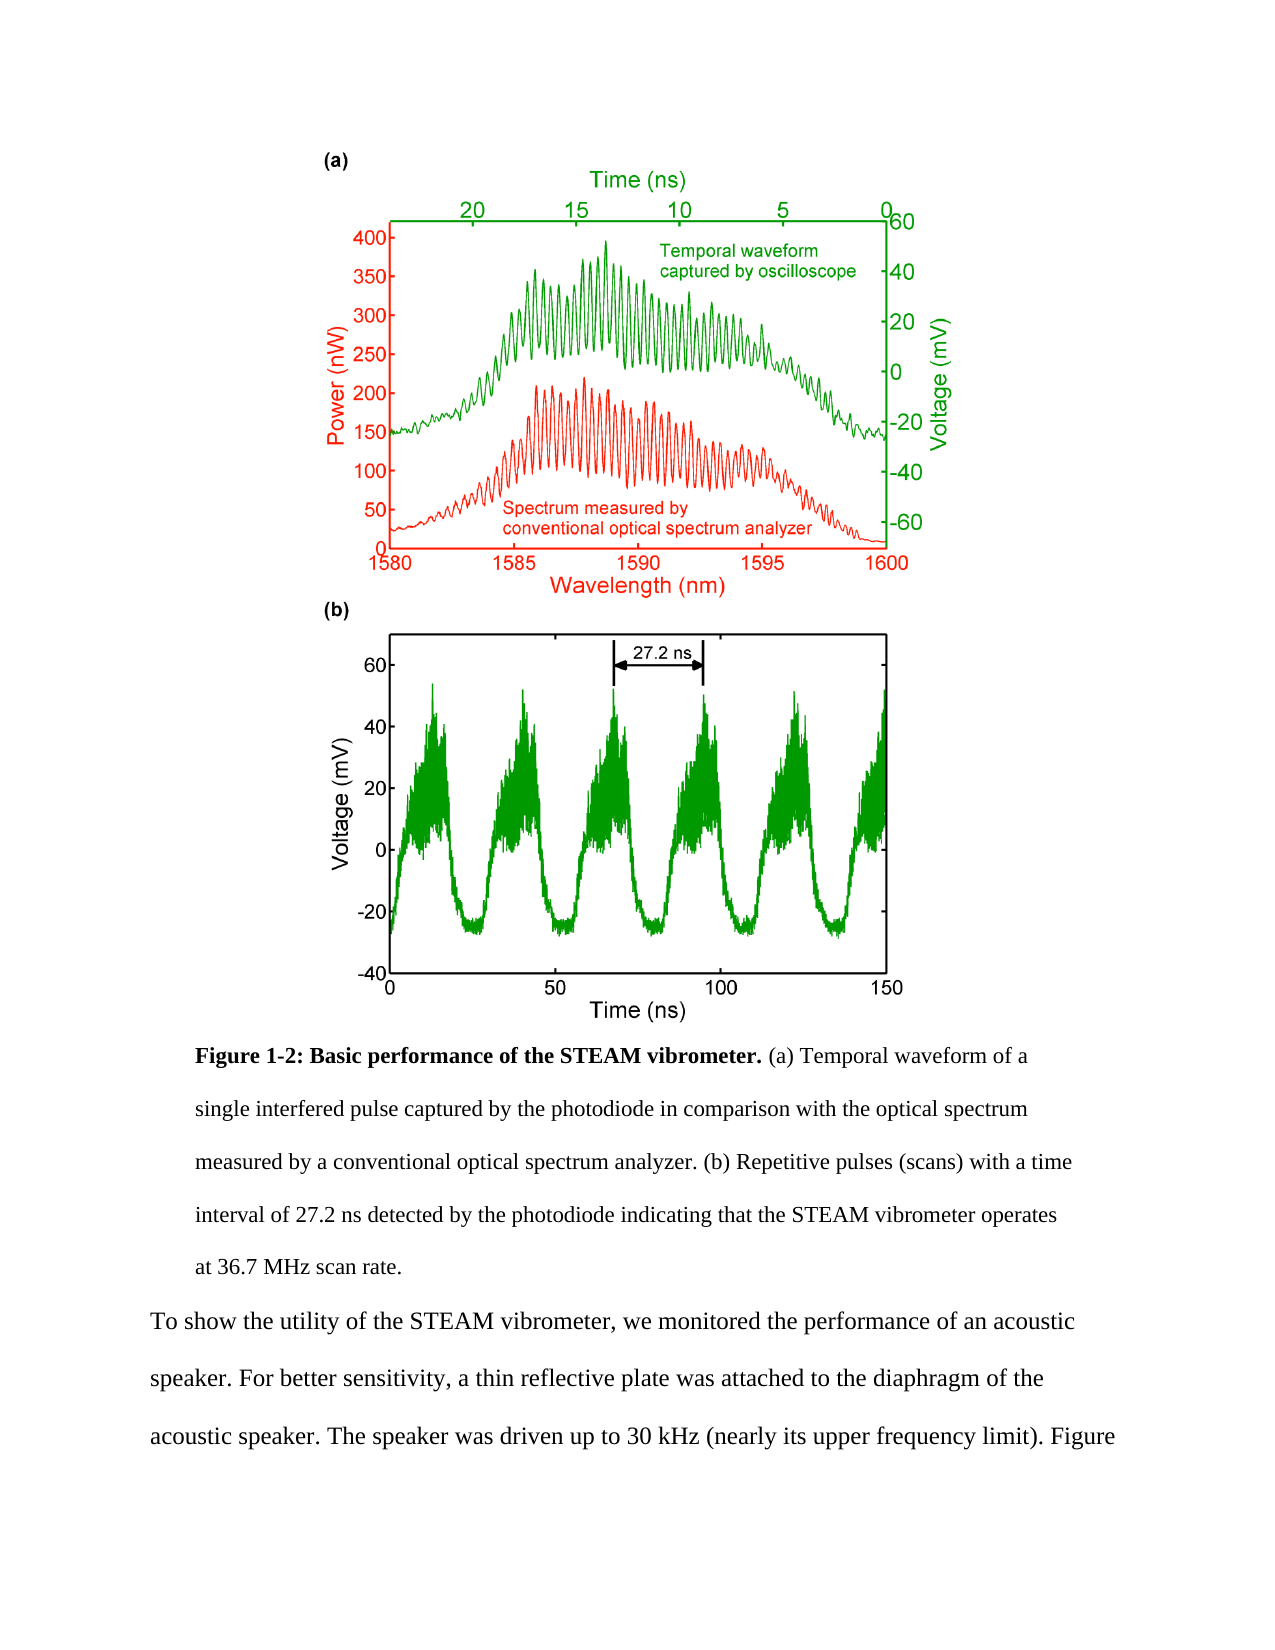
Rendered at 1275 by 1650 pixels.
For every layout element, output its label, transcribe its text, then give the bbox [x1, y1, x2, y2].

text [150, 1306, 1125, 1450]
text Figure 1-2: Basic performance of the STEAM vibrometer. (a) Temporal waveform of a single interfered pulse captured by the photodiode in comparison with the optical spectrum measured by a conventional optical spectrum analyzer. (b) Repetitive pulses (scans) with a time interval of 27.2 ns detected by the photodiode indicating that the STEAM vibrometer operates at 36.7 MHz scan rate. [195, 1042, 1080, 1280]
picture [300, 150, 976, 1029]
